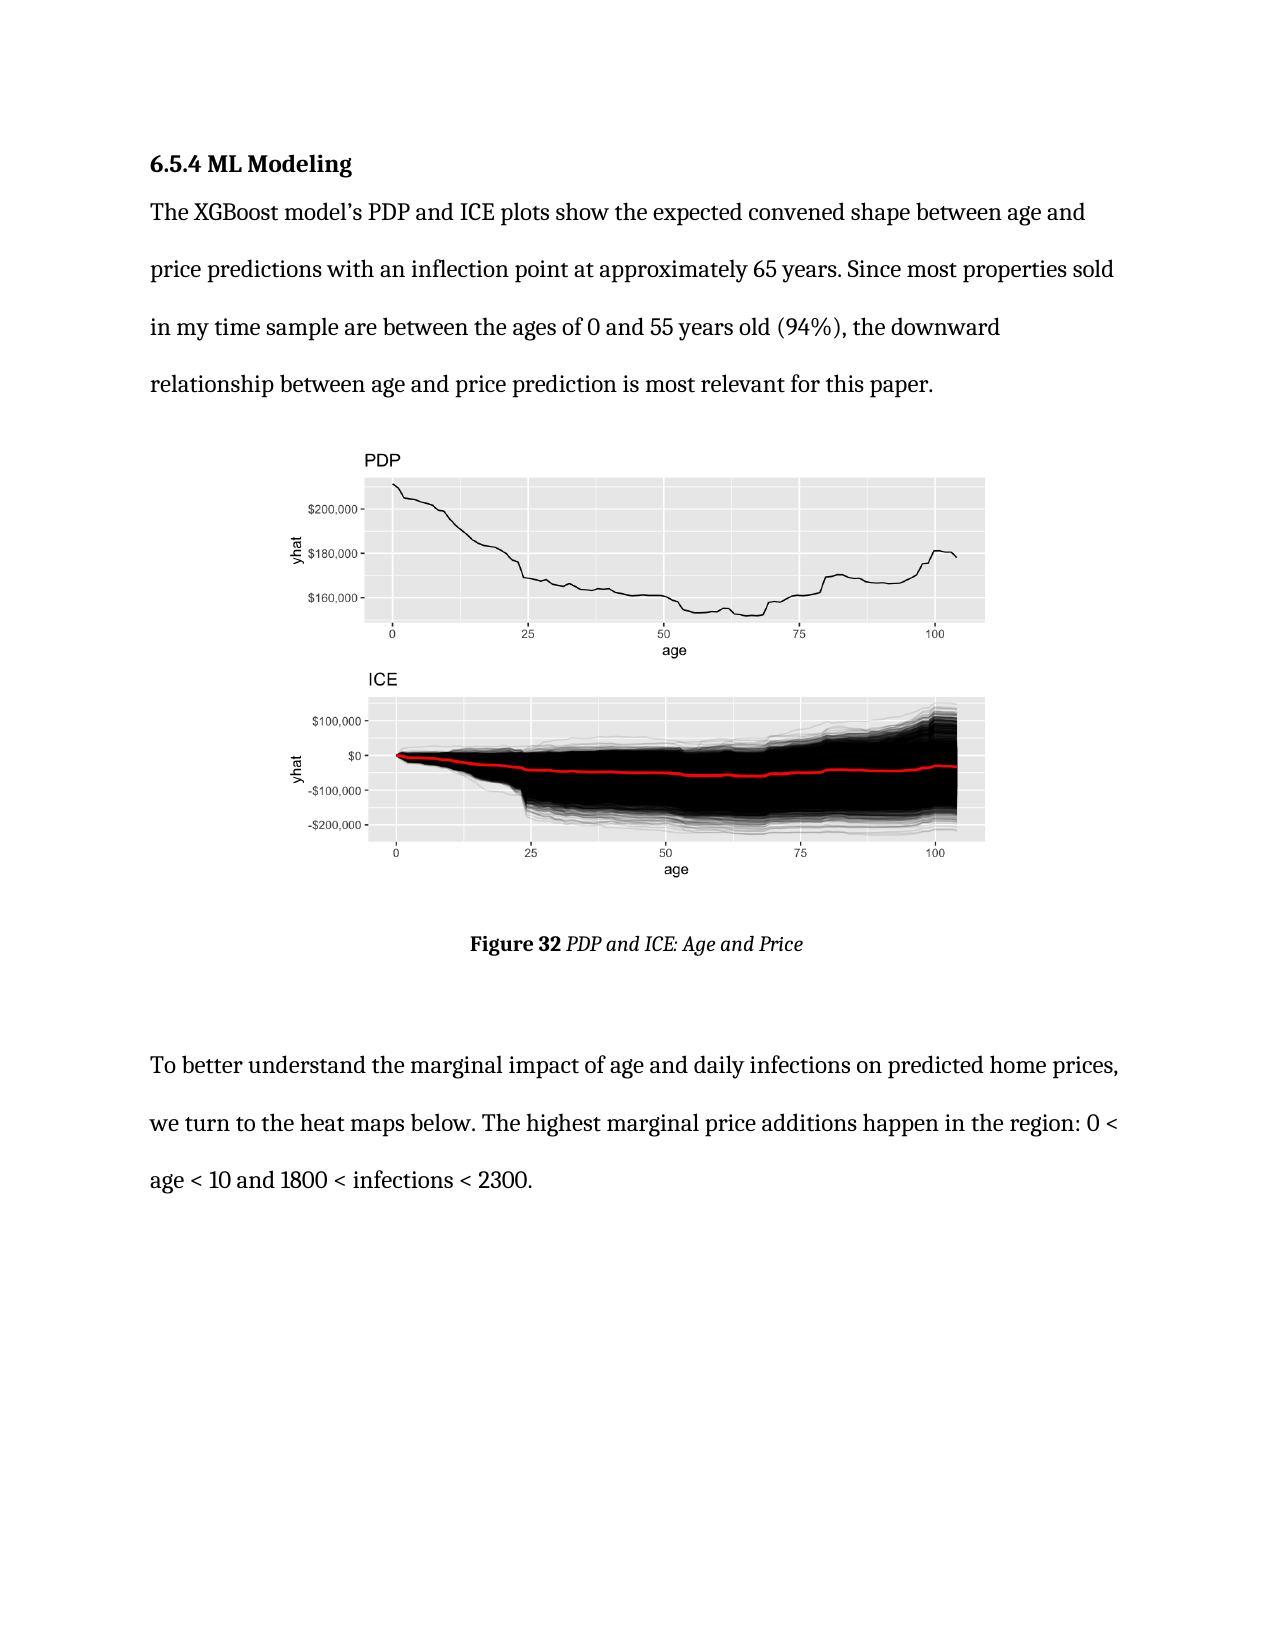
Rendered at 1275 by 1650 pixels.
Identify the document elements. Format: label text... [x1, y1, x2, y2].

text Figure 32 PDP and ICE: Age and Price [150, 931, 1125, 956]
picture [283, 446, 992, 884]
subtitle 6.5.4 ML Modeling [150, 150, 1125, 179]
text The XGBoost model’s PDP and ICE plots show the expected convened shape between age and price predictions with an inflection point at approximately 65 years. Since most properties sold in my time sample are between the ages of 0 and 55 years old (94%), the downward relationship between age and price prediction is most relevant for this paper. [150, 197, 1125, 399]
text To better understand the marginal impact of age and daily infections on predicted home prices, we turn to the heat maps below. The highest marginal price additions happen in the region: 0 < age < 10 and 1800 < infections < 2300. [150, 1051, 1125, 1195]
